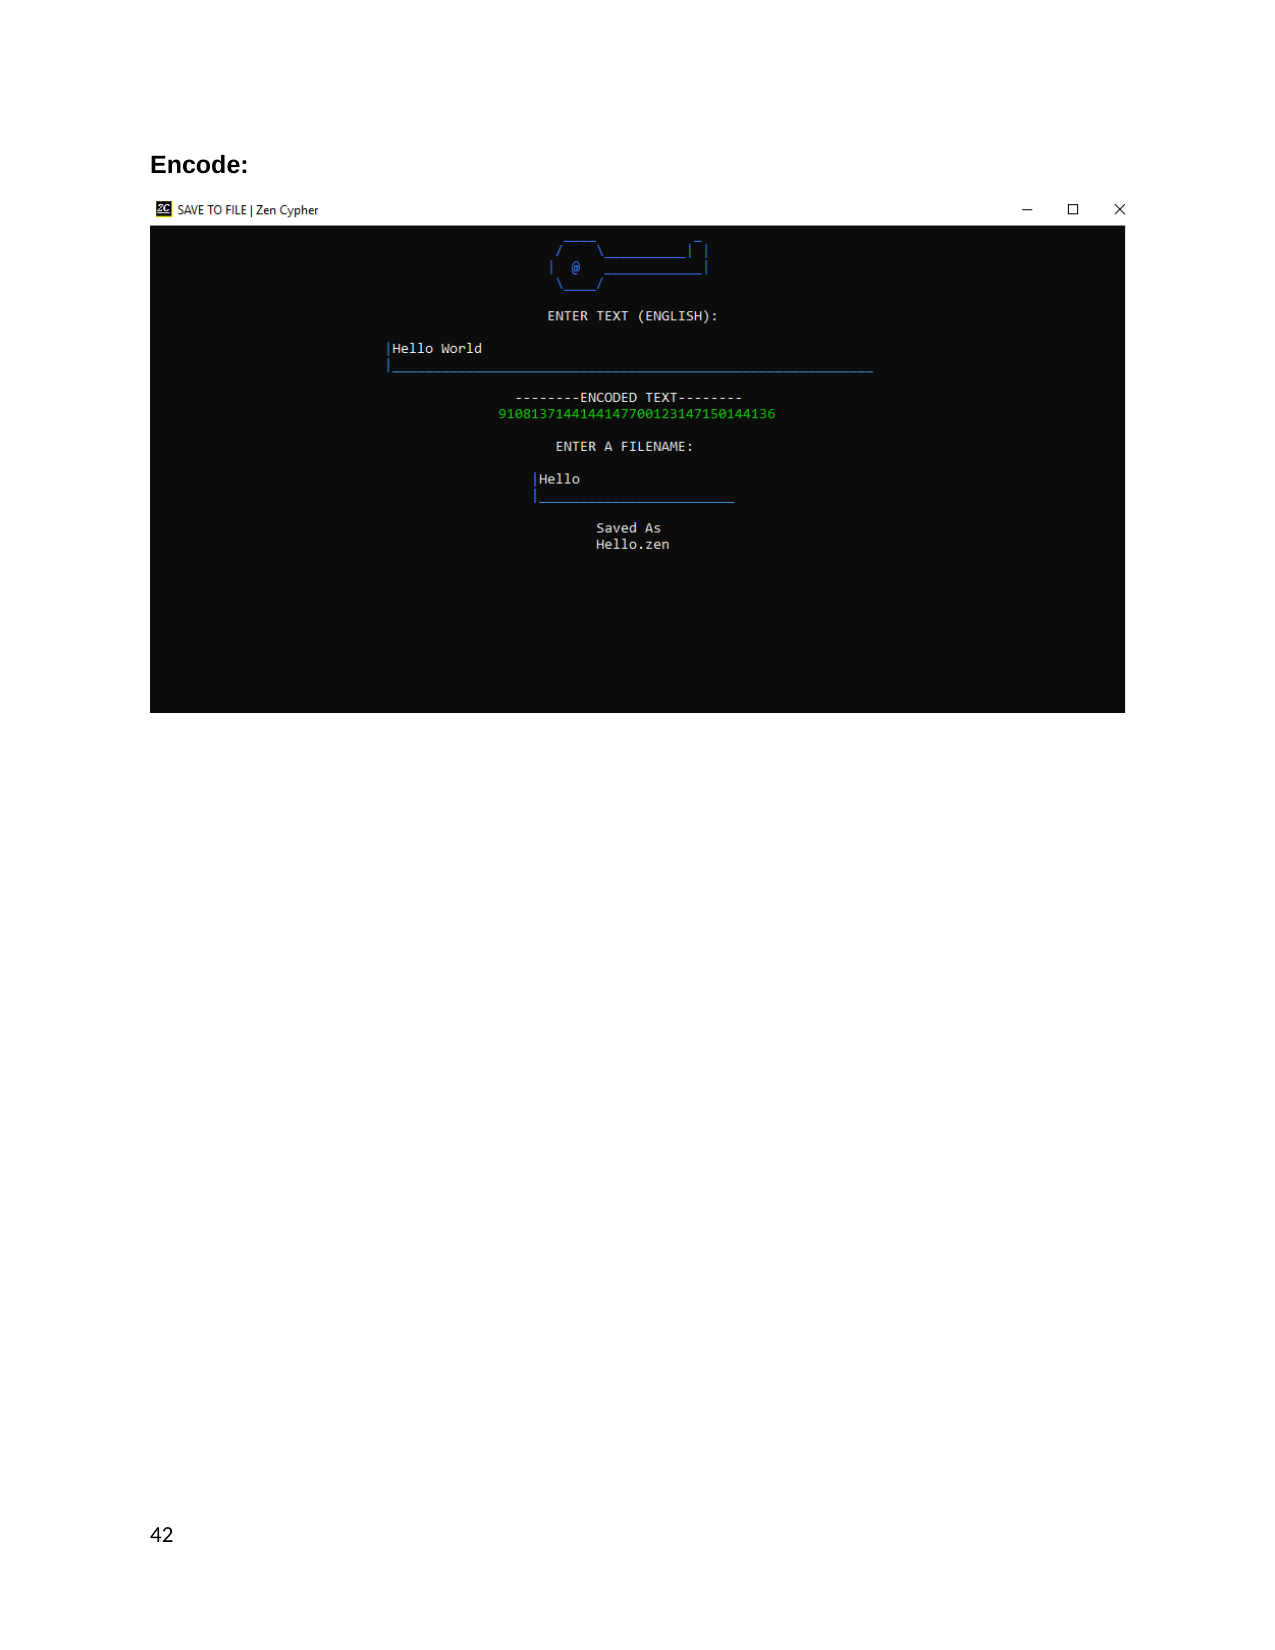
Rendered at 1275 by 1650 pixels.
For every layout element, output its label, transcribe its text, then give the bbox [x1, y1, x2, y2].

picture [150, 197, 1125, 713]
text Encode: [150, 150, 1125, 179]
